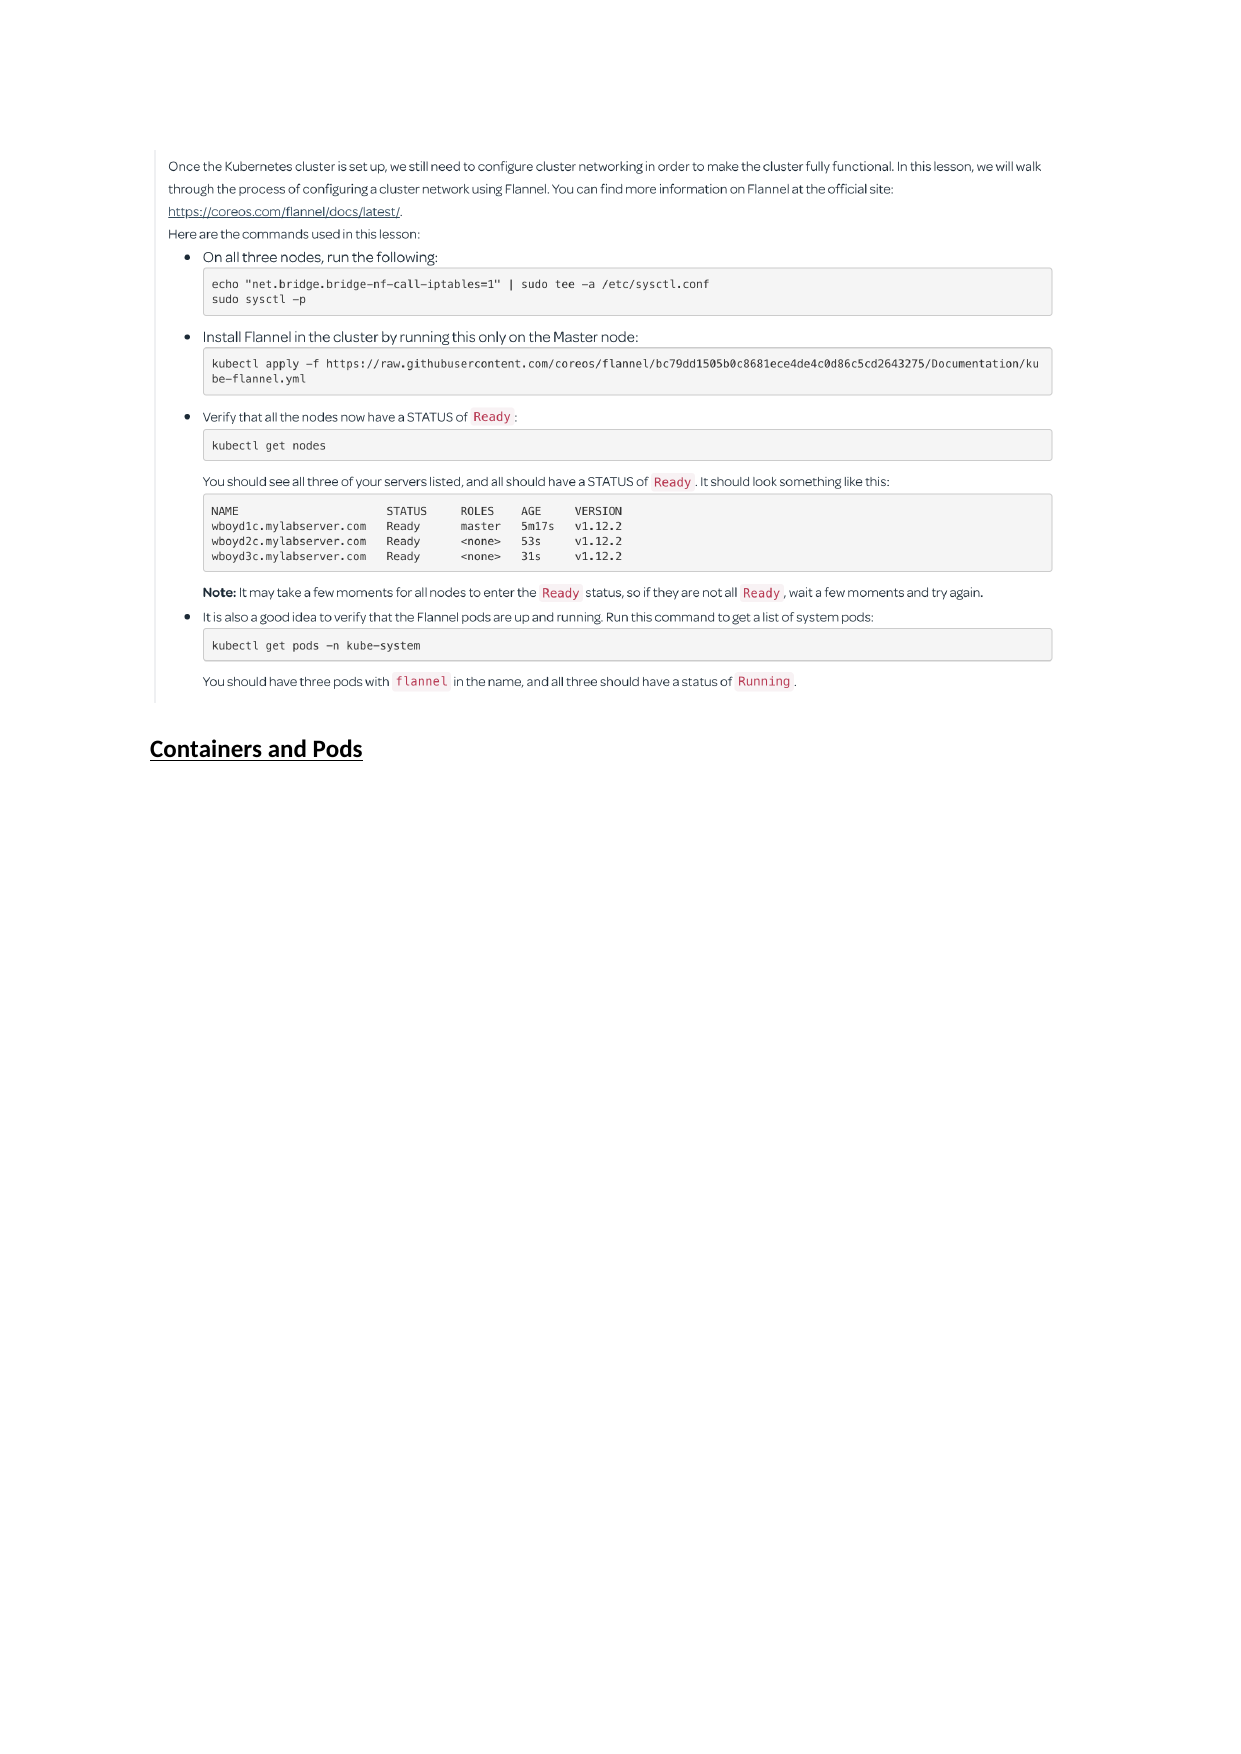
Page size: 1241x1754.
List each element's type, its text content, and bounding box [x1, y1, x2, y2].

text Containers and Pods [150, 733, 1090, 764]
picture [150, 150, 1090, 703]
